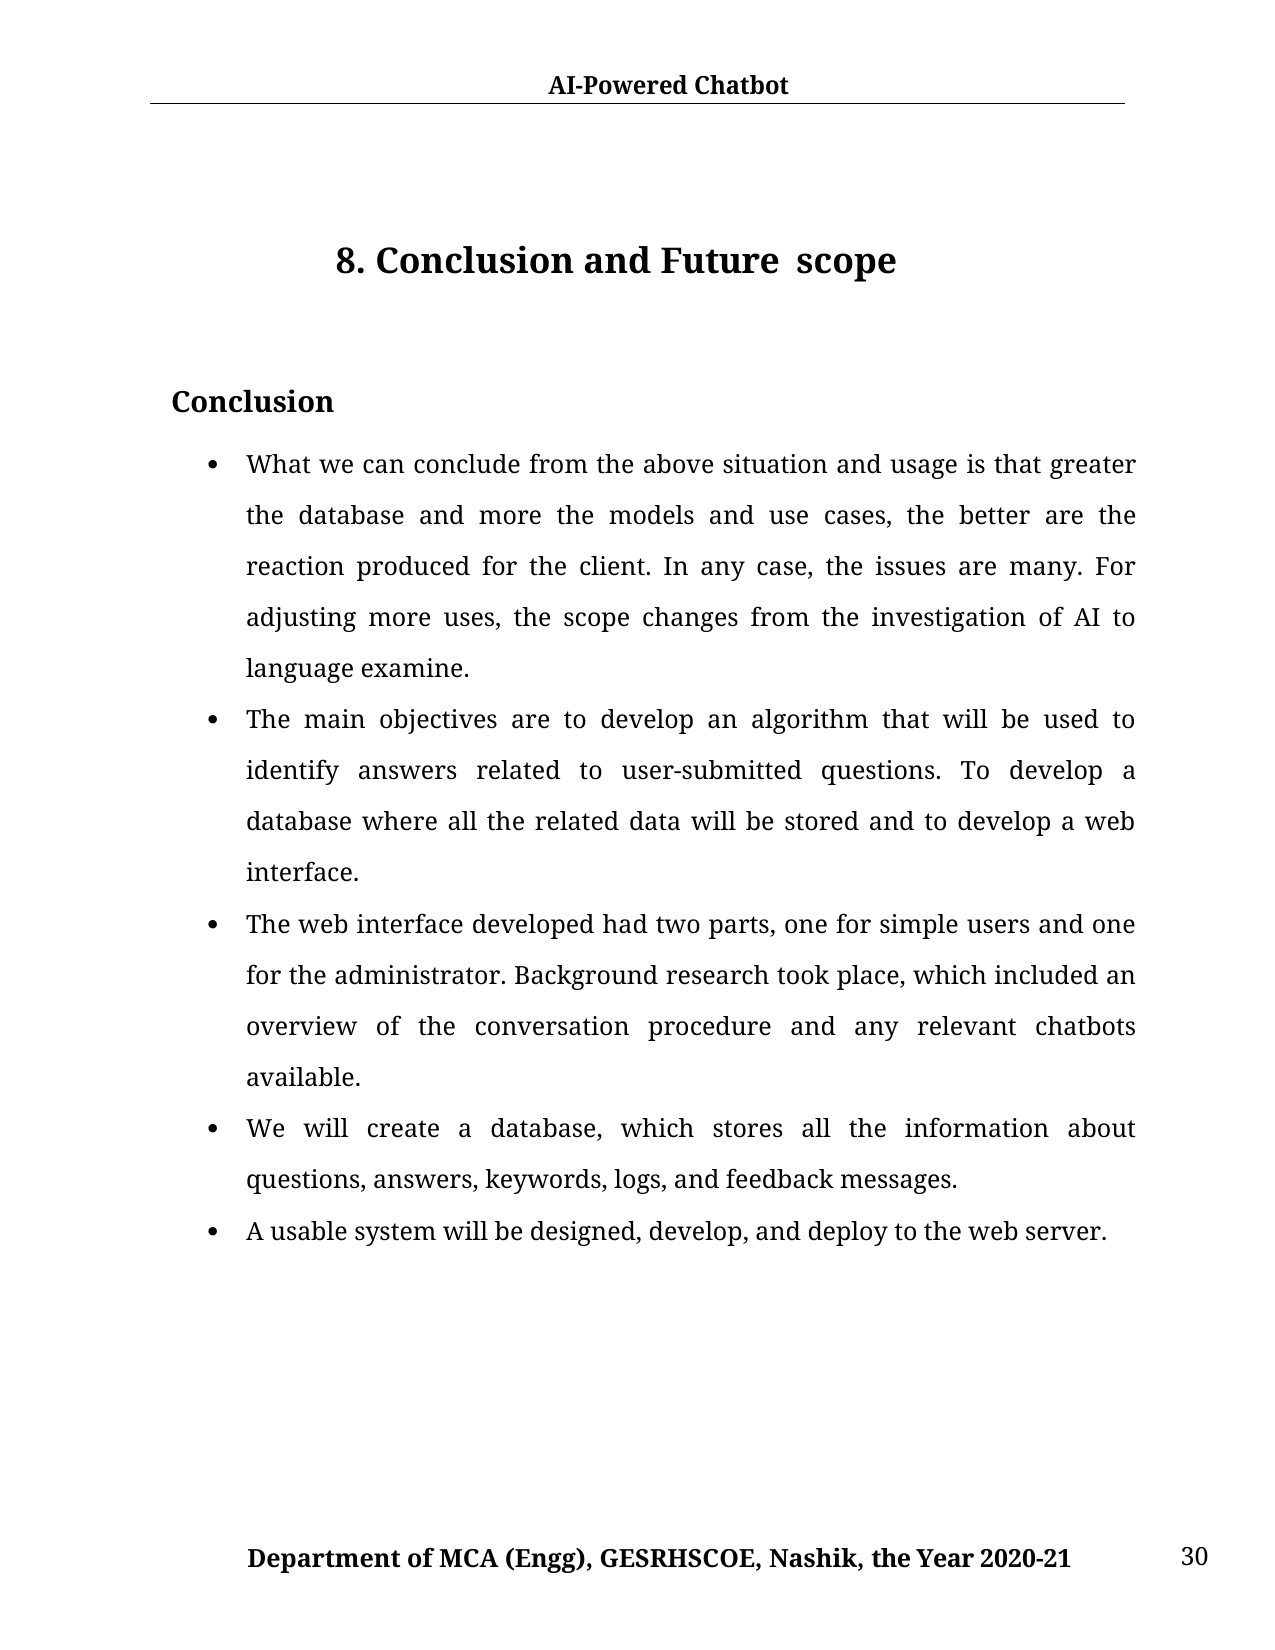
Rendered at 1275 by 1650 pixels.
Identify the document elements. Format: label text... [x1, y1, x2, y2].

list We will create a database, which stores all the information about questions, answers, keywords, logs, and feedback messages. [208, 1111, 1137, 1196]
list Conclusion [133, 382, 1152, 421]
list A usable system will be designed, develop, and deploy to the web server. [208, 1214, 1137, 1248]
list What we can conclude from the above situation and usage is that greater the database and more the models and use cases, the better are the reaction produced for the client. In any case, the issues are many. For adjusting more uses, the scope changes from the investigation of AI to language examine. [208, 446, 1137, 684]
list The web interface developed had two parts, one for simple users and one for the administrator. Background research took place, which included an overview of the conversation procedure and any relevant chatbots available. [208, 907, 1137, 1094]
text 8. Conclusion and Future scope [133, 236, 1152, 284]
list The main objectives are to develop an algorithm that will be used to identify answers related to user-submitted questions. To develop a database where all the related data will be stored and to develop a web interface. [208, 702, 1137, 889]
